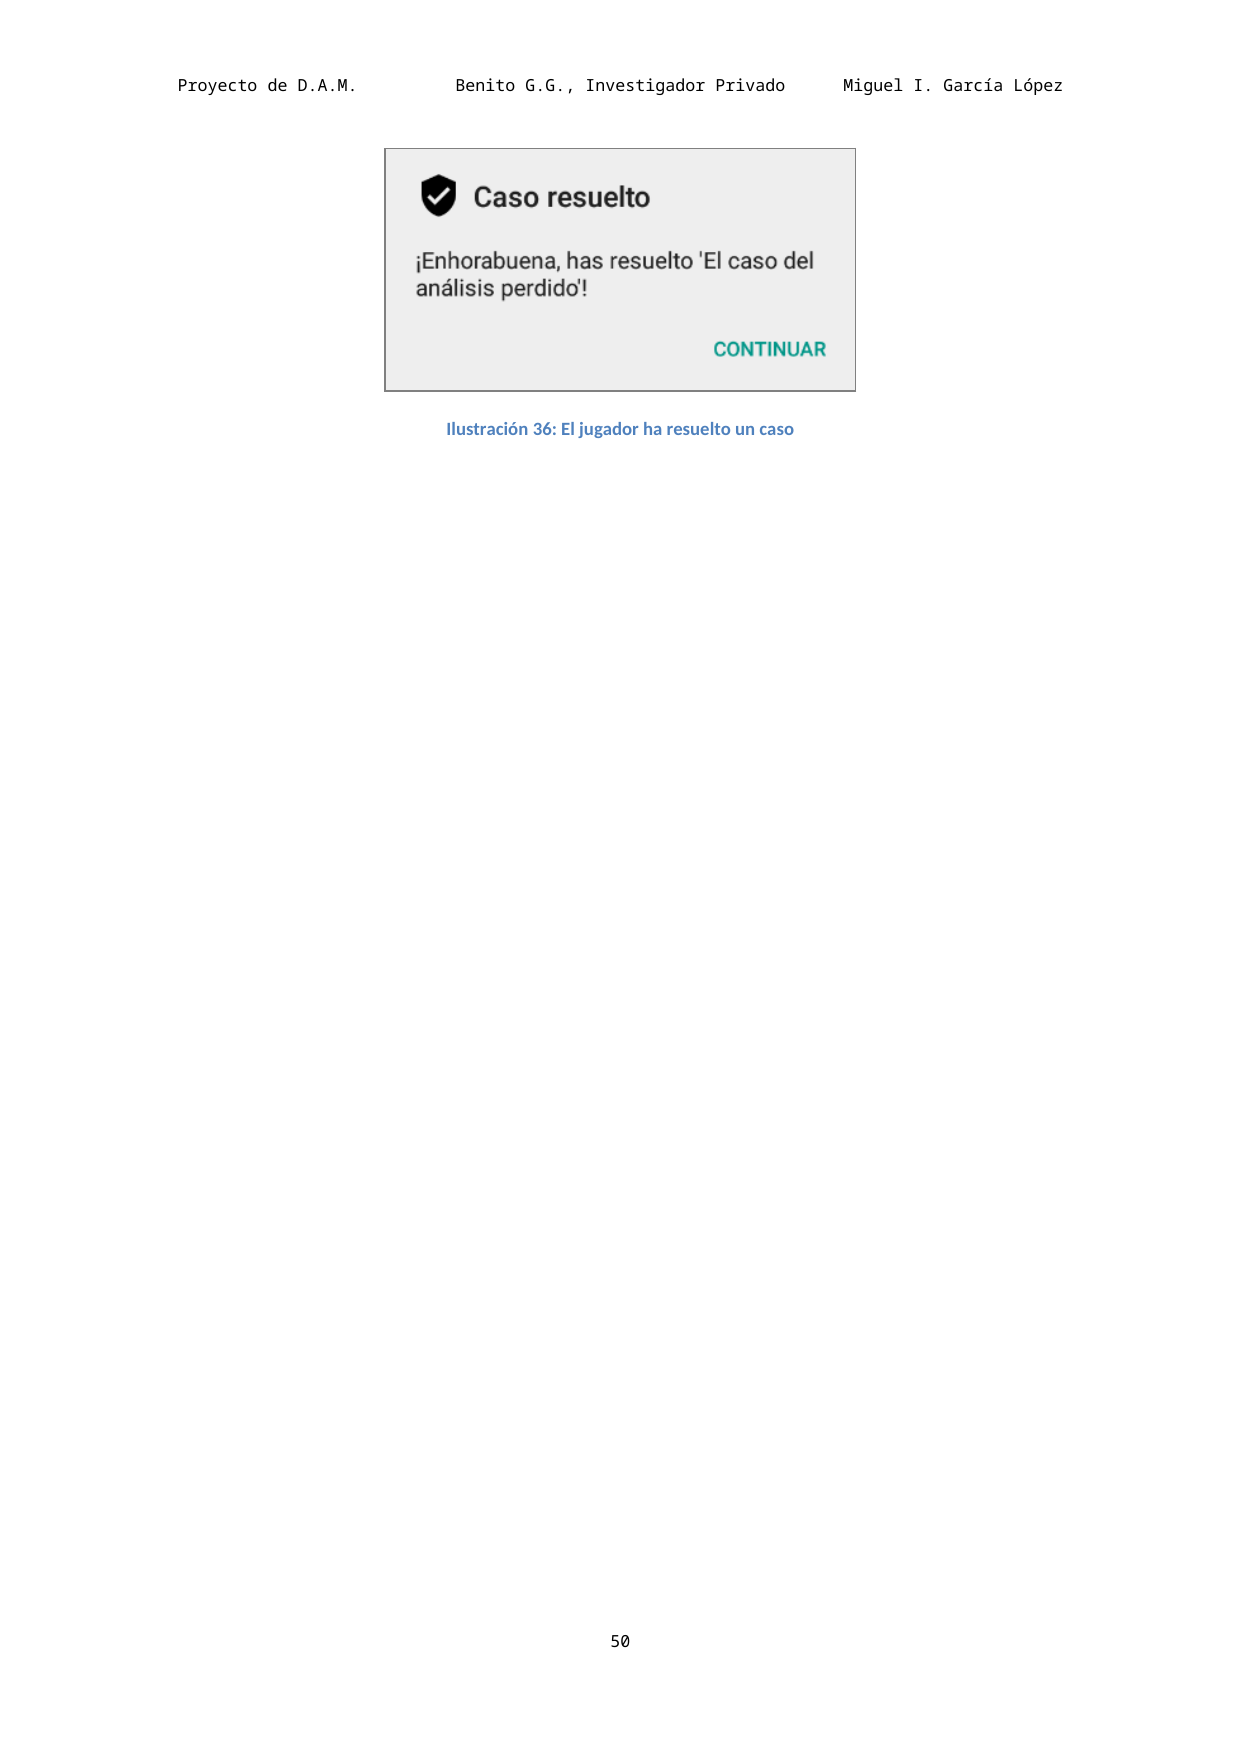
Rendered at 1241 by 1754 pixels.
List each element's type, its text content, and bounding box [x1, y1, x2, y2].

picture [386, 149, 855, 390]
